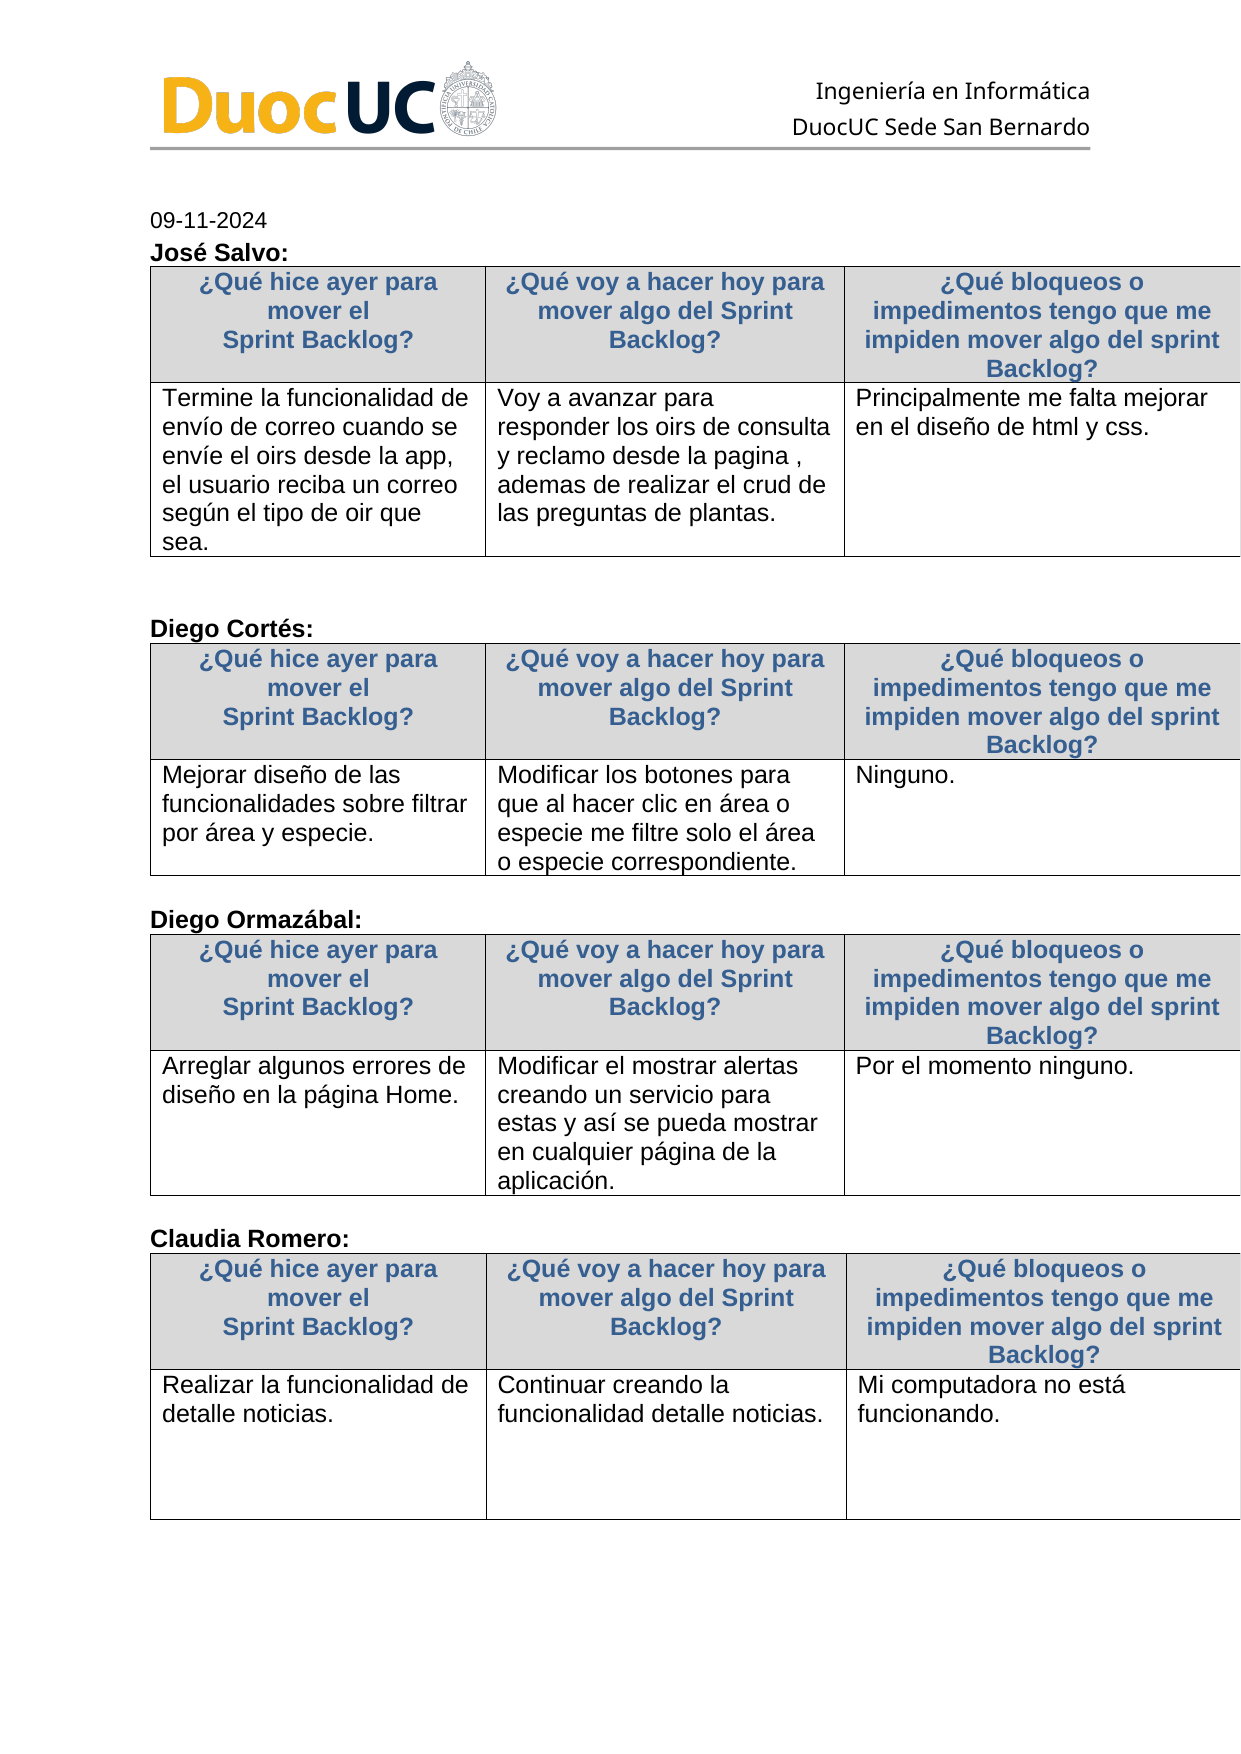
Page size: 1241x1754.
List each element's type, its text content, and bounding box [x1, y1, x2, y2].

text Diego Ormazábal: [150, 905, 1090, 934]
text Diego Cortés: [150, 614, 1090, 643]
picture [159, 56, 501, 141]
subtitle 09-11-2024 [150, 207, 1090, 234]
text José Salvo: [150, 237, 1090, 266]
text Claudia Romero: [150, 1224, 1090, 1253]
